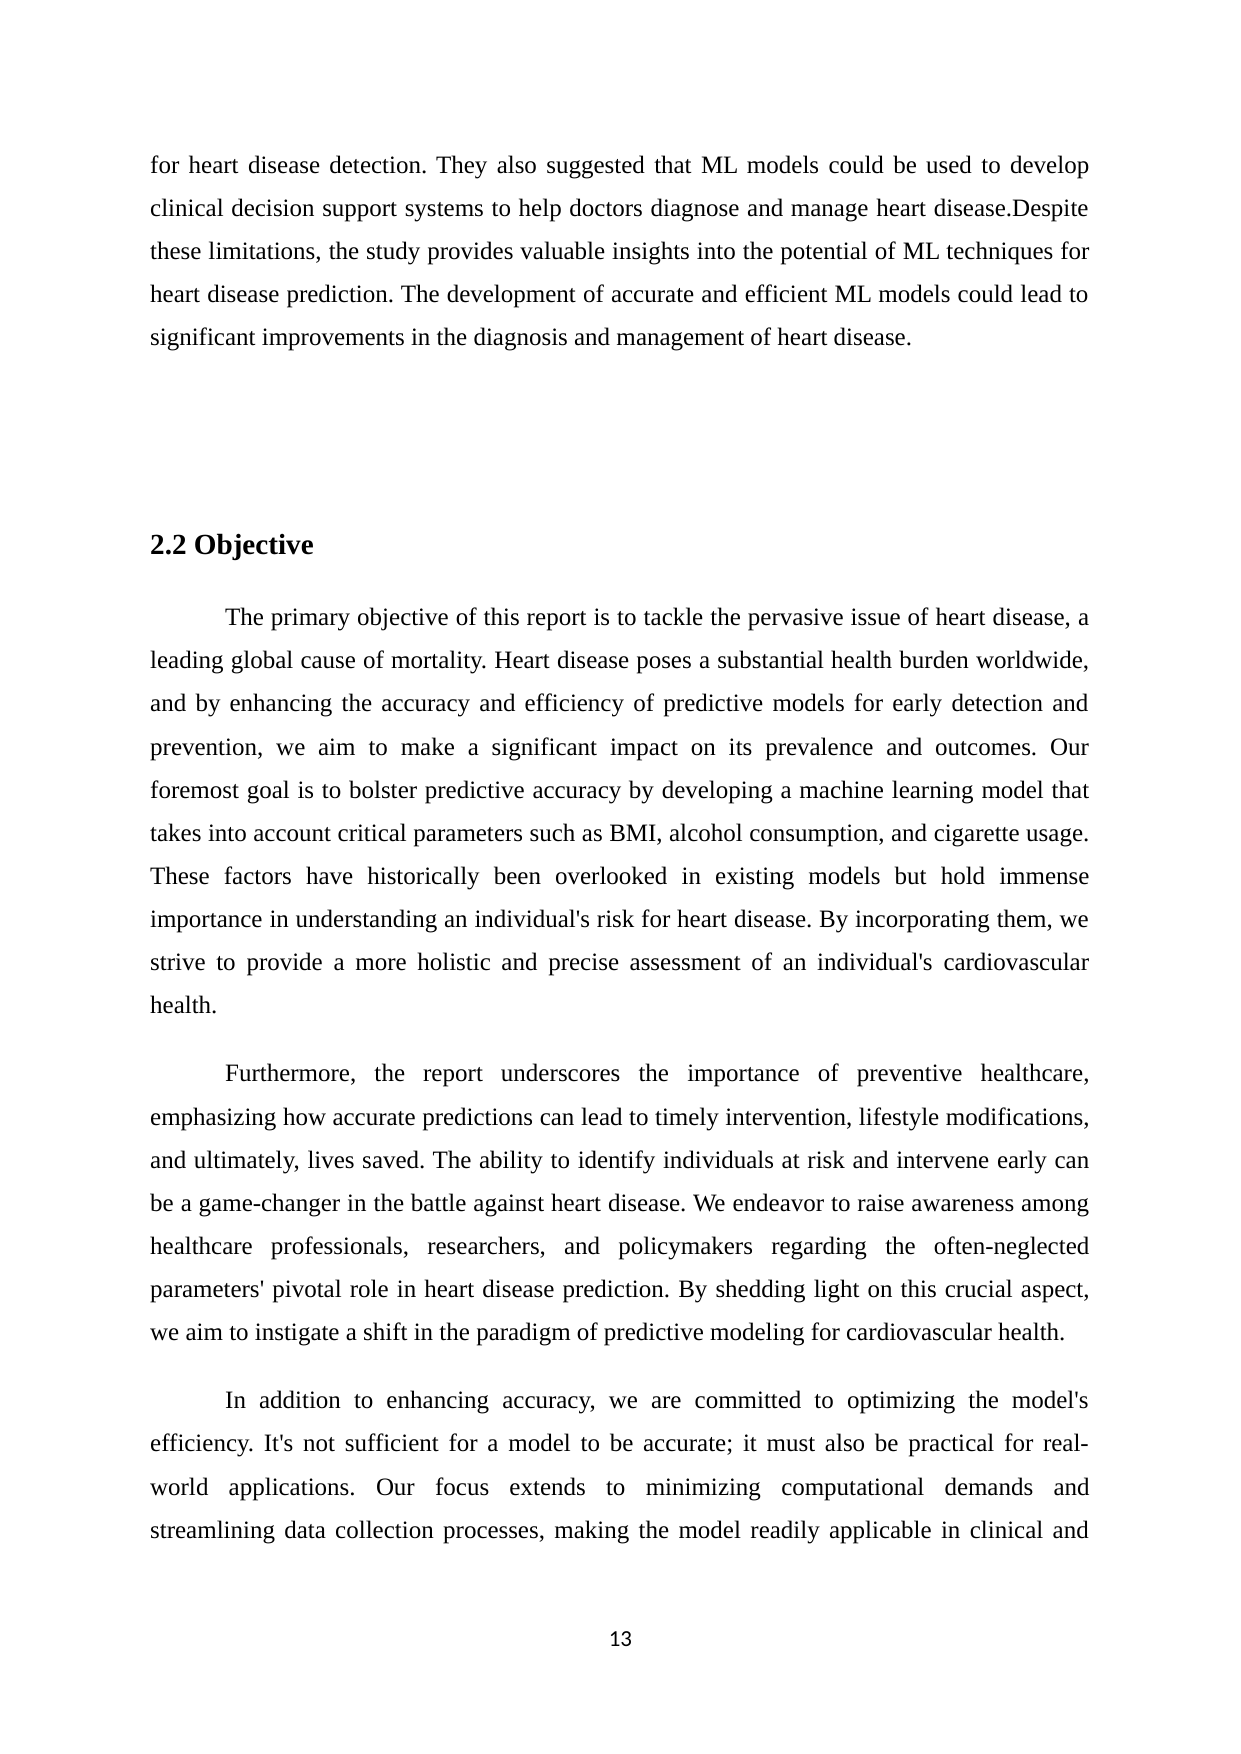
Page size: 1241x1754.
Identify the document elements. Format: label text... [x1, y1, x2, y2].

text The primary objective of this report is to tackle the pervasive issue of heart disease, a leading global cause of mortality. Heart disease poses a substantial health burden worldwide, and by enhancing the accuracy and efficiency of predictive models for early detection and prevention, we aim to make a significant impact on its prevalence and outcomes. Our foremost goal is to bolster predictive accuracy by developing a machine learning model that takes into account critical parameters such as BMI, alcohol consumption, and cigarette usage. These factors have historically been overlooked in existing models but hold immense importance in understanding an individual's risk for heart disease. By incorporating them, we strive to provide a more holistic and precise assessment of an individual's cardiovascular health. [150, 602, 1090, 1019]
text 2.2 Objective [150, 527, 1090, 560]
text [150, 1385, 1090, 1543]
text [150, 150, 1090, 351]
text Furthermore, the report underscores the importance of preventive healthcare, emphasizing how accurate predictions can lead to timely intervention, lifestyle modifications, and ultimately, lives saved. The ability to identify individuals at risk and intervene early can be a game-changer in the battle against heart disease. We endeavor to raise awareness among healthcare professionals, researchers, and policymakers regarding the often-neglected parameters' pivotal role in heart disease prediction. By shedding light on this crucial aspect, we aim to instigate a shift in the paradigm of predictive modeling for cardiovascular health. [150, 1058, 1090, 1346]
